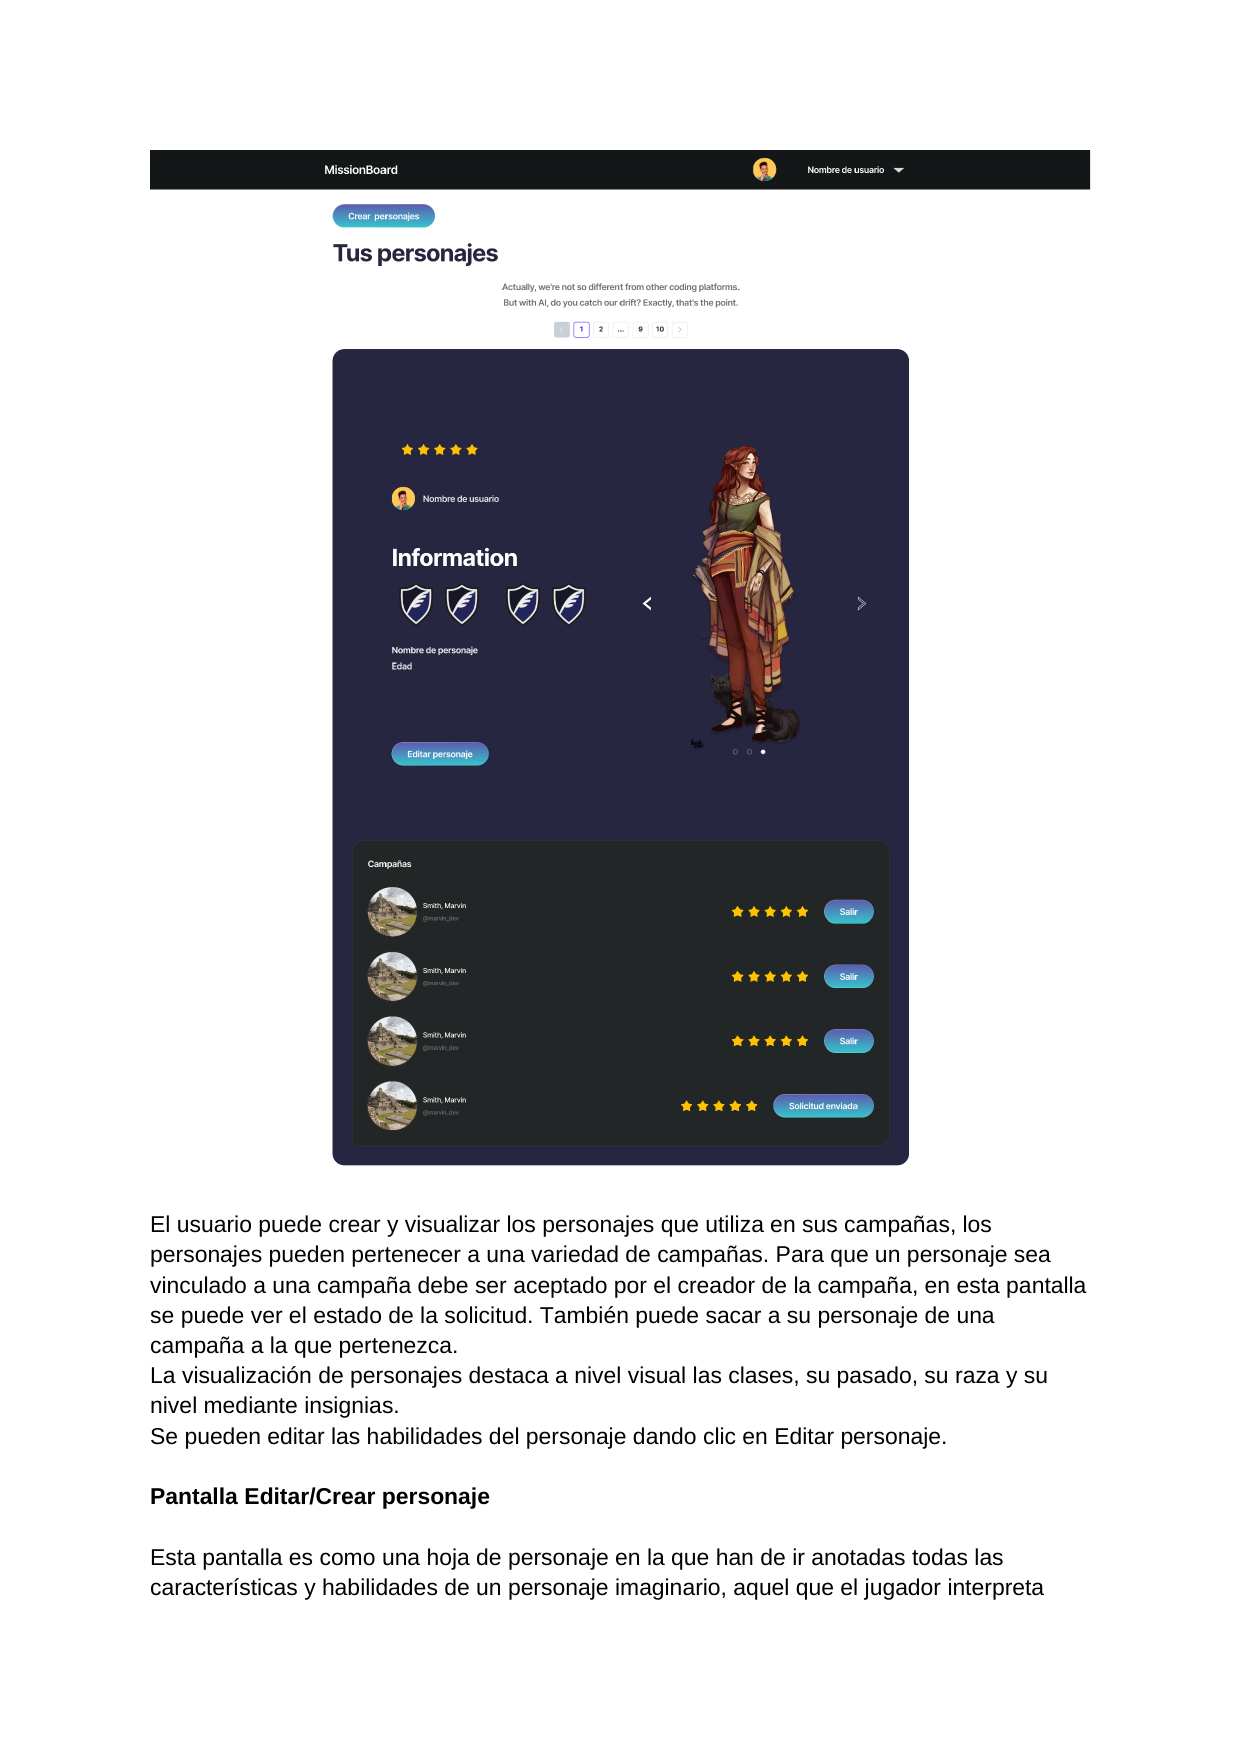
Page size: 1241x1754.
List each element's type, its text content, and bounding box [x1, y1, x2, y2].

text El usuario puede crear y visualizar los personajes que utiliza en sus campañas, los personajes pueden pertenecer a una variedad de campañas. Para que un personaje sea vinculado a una campaña debe ser aceptado por el creador de la campaña, en esta pantalla se puede ver el estado de la solicitud. También puede sacar a su personaje de una campaña a la que pertenezca. [150, 1211, 1090, 1358]
text La visualización de personajes destaca a nivel visual las clases, su pasado, su raza y su nivel mediante insignias. [150, 1362, 1090, 1419]
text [150, 1543, 1090, 1600]
picture [150, 150, 1091, 1177]
text Pantalla Editar/Crear personaje [150, 1483, 1090, 1509]
text Se pueden editar las habilidades del personaje dando clic en Editar personaje. [150, 1423, 1090, 1449]
